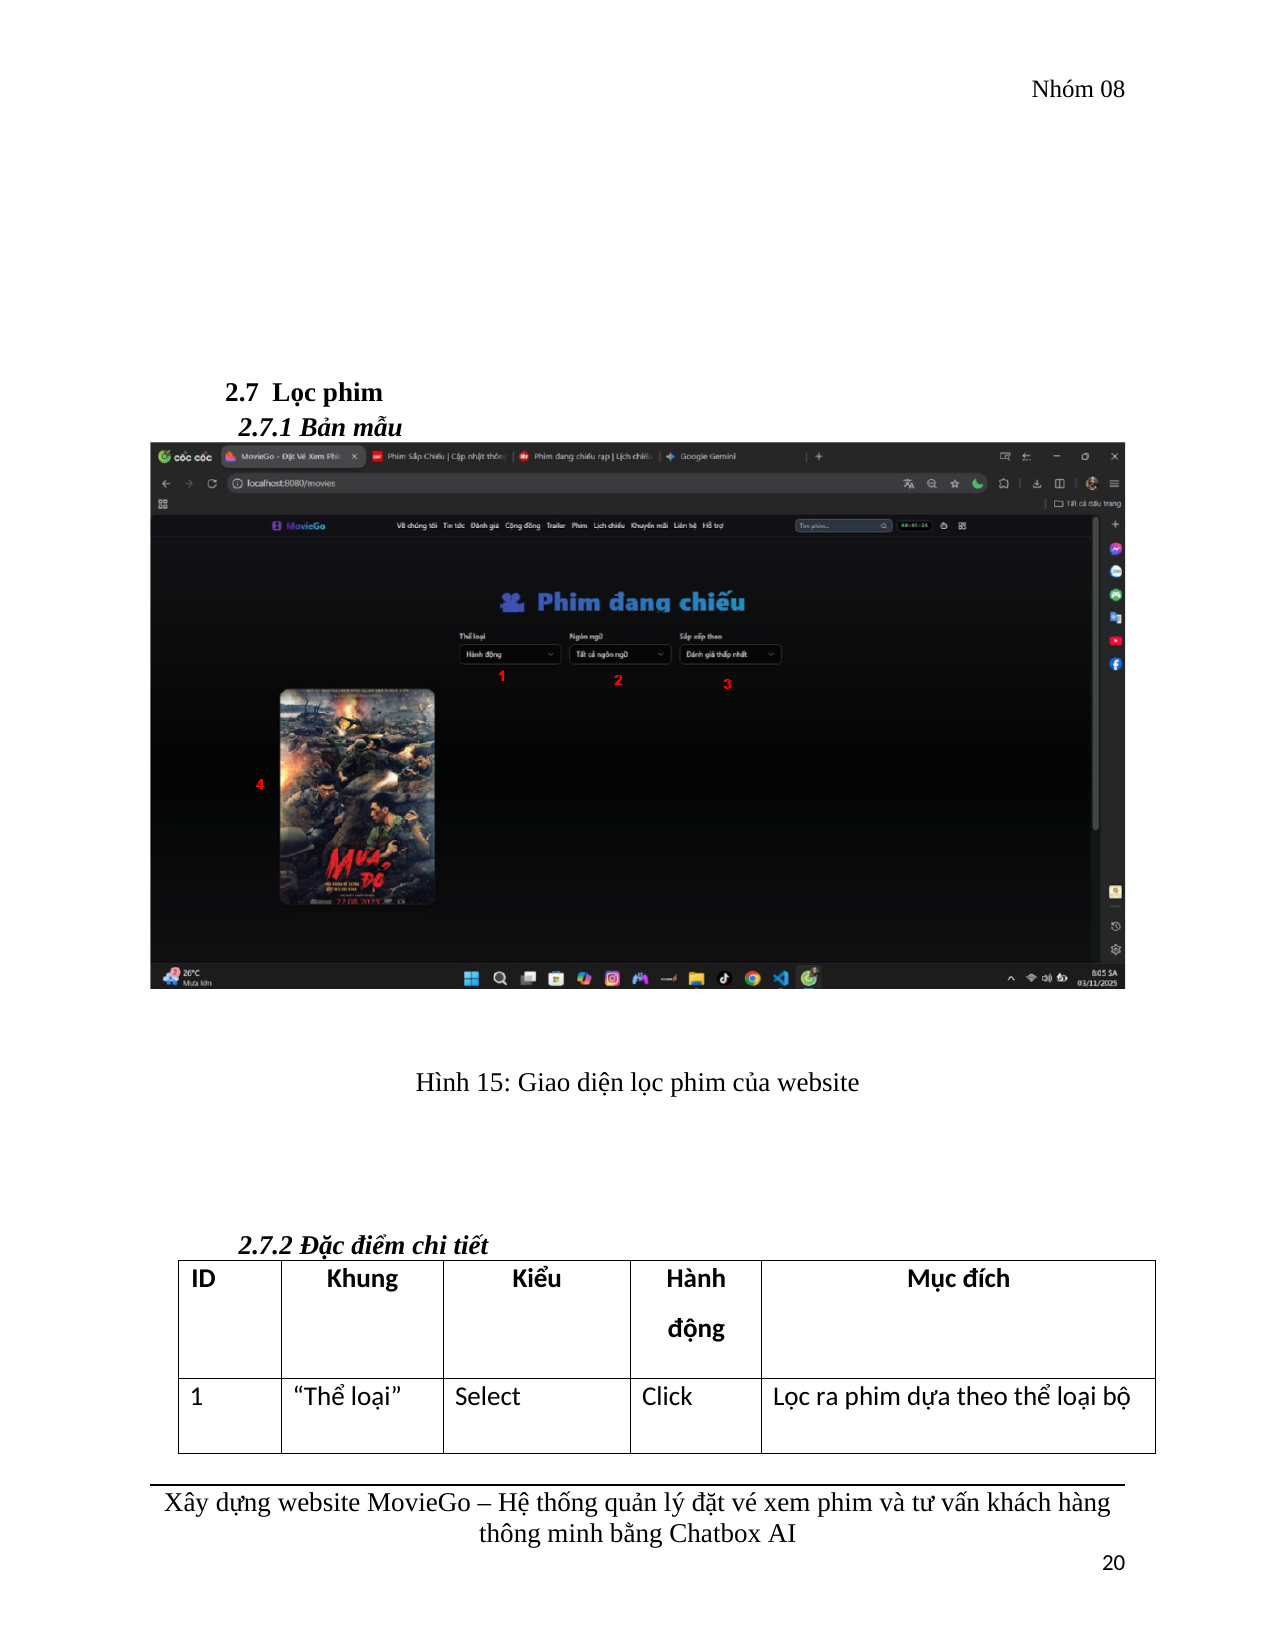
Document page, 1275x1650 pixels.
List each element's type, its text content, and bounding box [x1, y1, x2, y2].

subtitle 2.7.1 Bản mẫu [150, 412, 1125, 442]
table_cell 1 [179, 1379, 281, 1453]
text Hình 15: Giao diện lọc phim của website [150, 1067, 1125, 1098]
table_header ID [179, 1261, 281, 1378]
table_header Kiểu [444, 1261, 630, 1378]
table_header Khung [282, 1261, 443, 1378]
table_cell “Thể loại” [282, 1379, 443, 1453]
table_header Mục đích [762, 1261, 1155, 1378]
table_cell Select [444, 1379, 630, 1453]
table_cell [762, 1379, 1155, 1453]
table_header Hành động [631, 1261, 761, 1378]
picture [150, 442, 1125, 989]
subtitle 2.7 Lọc phim [150, 376, 1125, 407]
subtitle 2.7.2 Đặc điểm chi tiết [150, 1229, 1125, 1260]
table_cell Click [631, 1379, 761, 1453]
